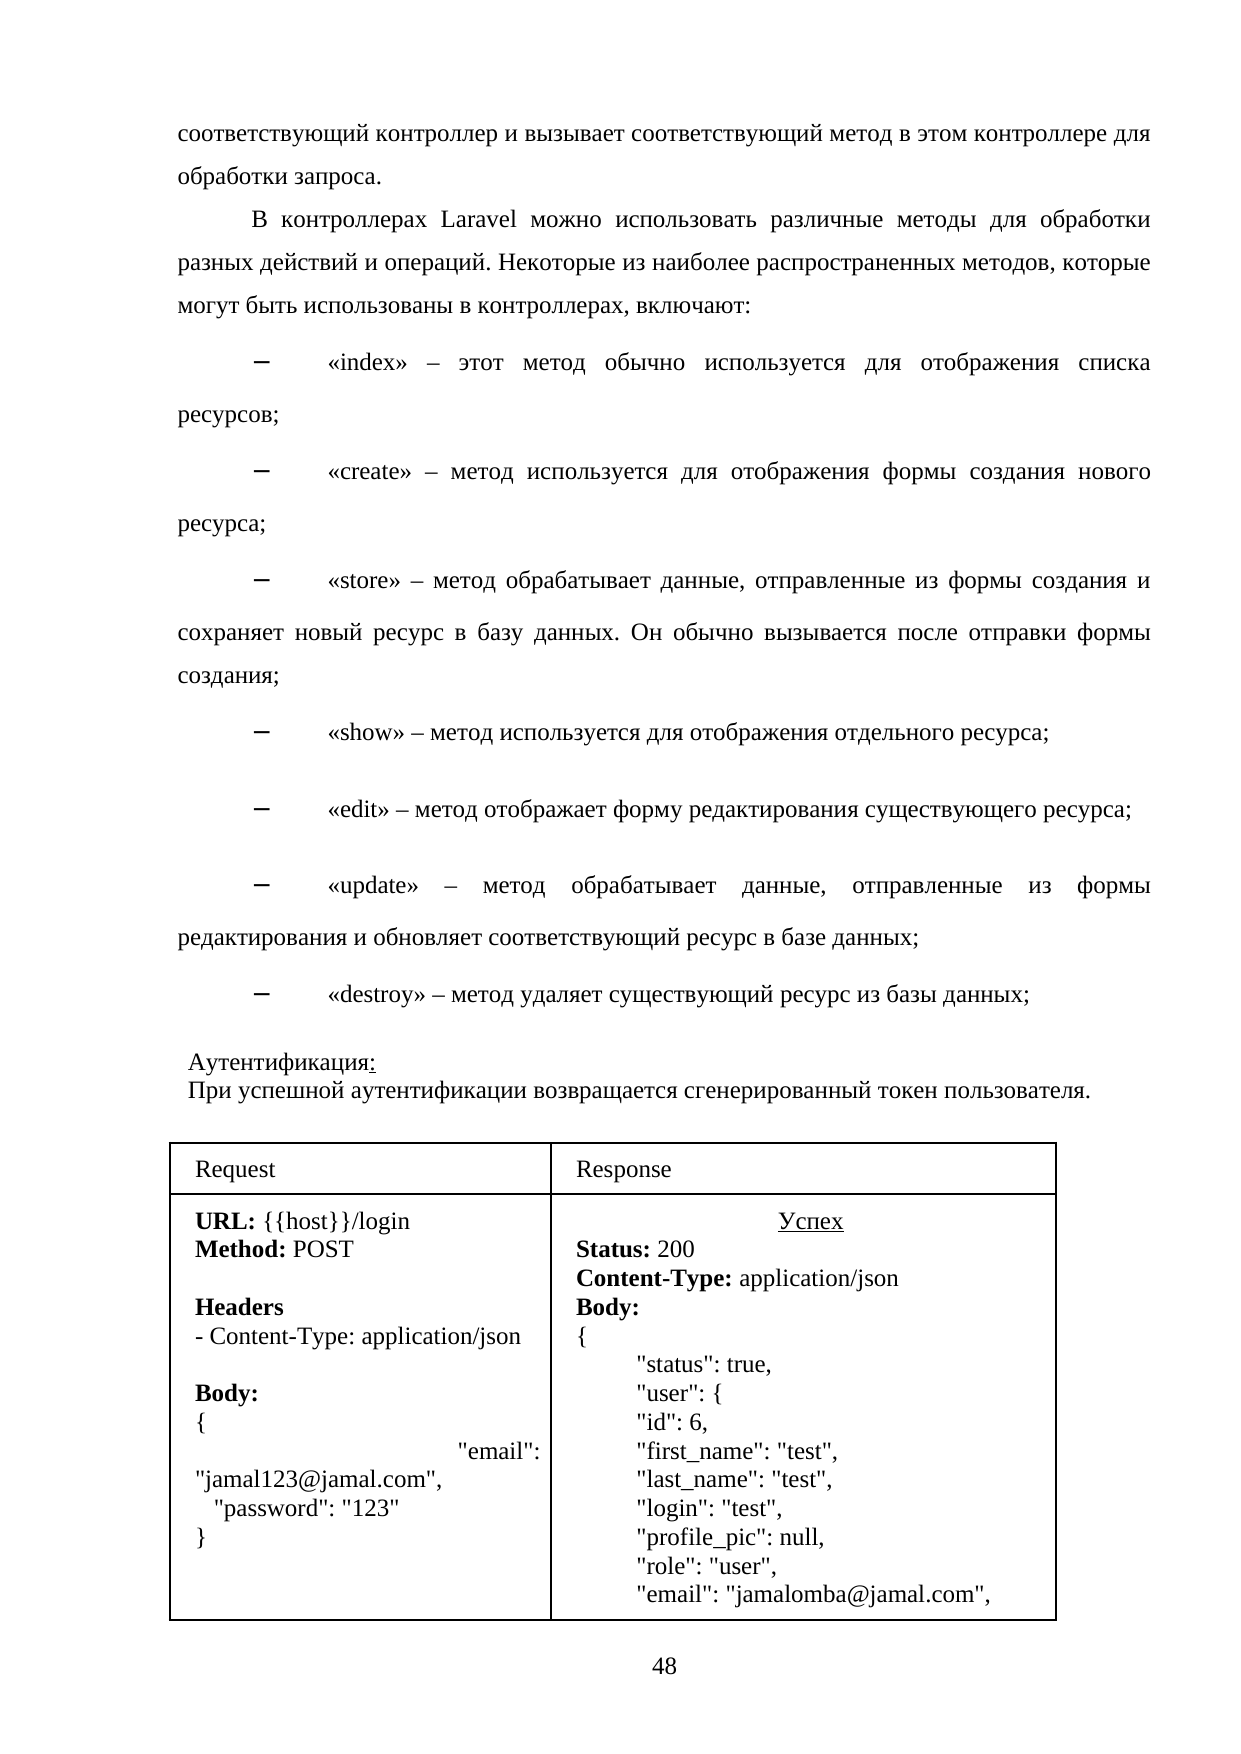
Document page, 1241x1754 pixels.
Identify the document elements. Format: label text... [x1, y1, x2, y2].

text В контроллерах Laravel можно использовать различные методы для обработки разных действий и операций. Некоторые из наиболее распространенных методов, которые могут быть использованы в контроллерах, включают: [177, 204, 1152, 319]
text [177, 118, 1152, 190]
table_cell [171, 1195, 550, 1619]
text При успешной аутентификации возвращается сгенерированный токен пользователя. [188, 1076, 1125, 1104]
list «destroy» – метод удаляет существующий ресурс из базы данных; [177, 966, 1152, 1017]
text Аутентификация: [188, 1047, 1152, 1076]
list «сreate» – метод используется для отображения формы создания нового ресурса; [177, 442, 1152, 537]
list «index» – этот метод обычно используется для отображения списка ресурсов; [177, 334, 1152, 428]
list «show» – метод используется для отображения отдельного ресурса; [177, 703, 1152, 754]
list «update» – метод обрабатывает данные, отправленные из формы редактирования и обновляет соответствующий ресурс в базе данных; [177, 857, 1152, 951]
list «store» – метод обрабатывает данные, отправленные из формы создания и сохраняет новый ресурс в базу данных. Он обычно вызывается после отправки формы создания; [177, 551, 1152, 689]
list «edit» – метод отображает форму редактирования существующего ресурса; [177, 780, 1152, 831]
table_header Response [552, 1144, 1055, 1193]
table_header Request [171, 1144, 550, 1193]
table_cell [552, 1195, 1055, 1619]
